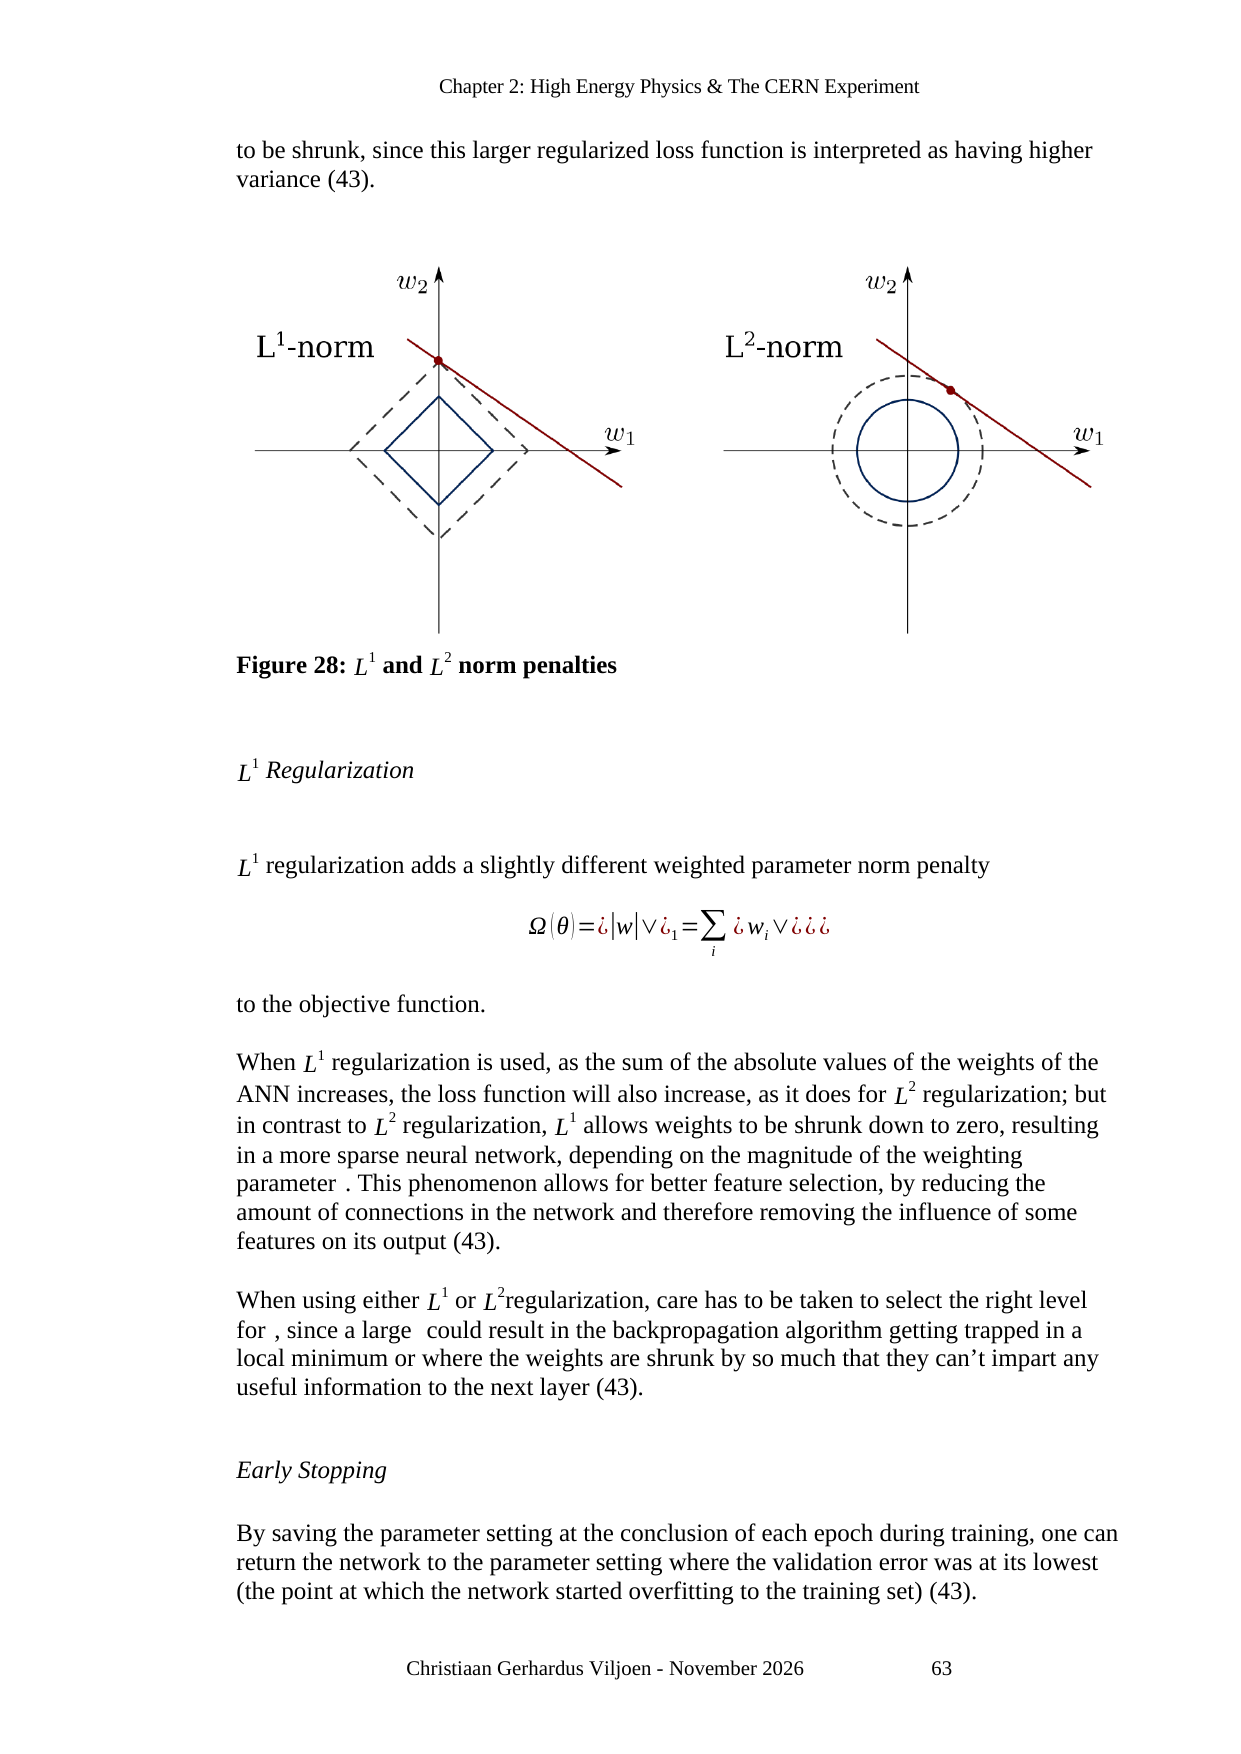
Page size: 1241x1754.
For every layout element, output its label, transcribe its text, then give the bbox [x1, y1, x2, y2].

text to the objective function. [236, 989, 1122, 1018]
picture [236, 250, 1121, 649]
text When using either or regularization, care has to be taken to select the right level for , since a large could result in the backpropagation algorithm getting trapped in a local minimum or where the weights are shrunk by so much that they can’t impart any useful information to the next layer . [236, 1283, 1122, 1401]
subtitle Regularization [236, 754, 1122, 786]
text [236, 135, 1122, 193]
text When regularization is used, as the sum of the absolute values of the weights of the ANN increases, the loss function will also increase, as it does for regularization; but in contrast to regularization, allows weights to be shrunk down to zero, resulting in a more sparse neural network, depending on the magnitude of the weighting parameter . This phenomenon allows for better feature selection, by reducing the amount of connections in the network and therefore removing the influence of some features on its output . [236, 1046, 1122, 1255]
text By saving the parameter setting at the conclusion of each epoch during training, one can return the network to the parameter setting where the validation error was at its lowest (the point at which the network started overfitting to the training set) . [236, 1518, 1122, 1605]
subtitle Early Stopping [236, 1455, 1122, 1483]
text regularization adds a slightly different weighted parameter norm penalty [236, 849, 1122, 881]
text Figure 28: and norm penalties [236, 649, 1122, 680]
